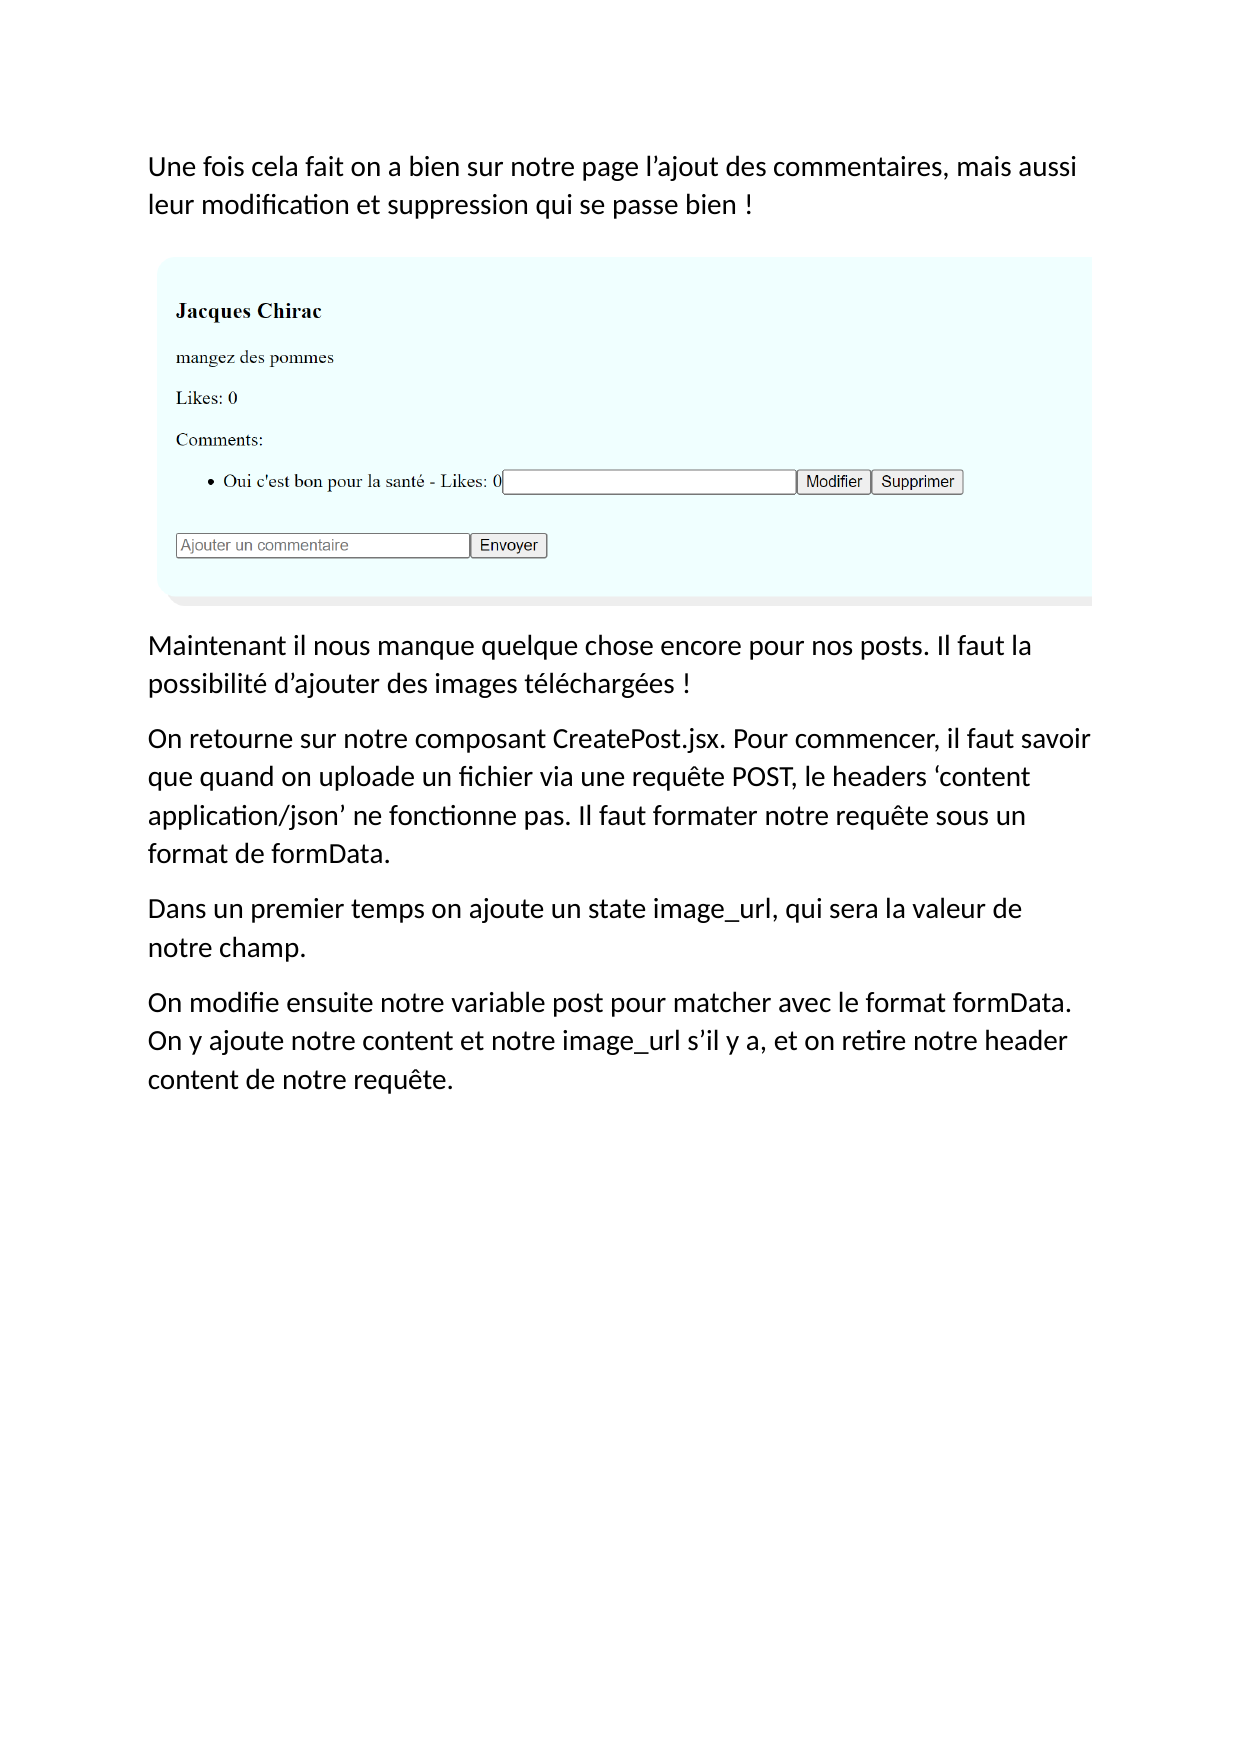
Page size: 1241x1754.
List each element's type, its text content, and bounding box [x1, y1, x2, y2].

picture [147, 241, 1092, 608]
text Dans un premier temps on ajoute un state image_url, qui sera la valeur de notre champ. [148, 891, 1093, 964]
text On modifie ensuite notre variable post pour matcher avec le format formData. On y ajoute notre content et notre image_url s’il y a, et on retire notre header content de notre requête. [148, 984, 1093, 1097]
text Une fois cela fait on a bien sur notre page l’ajout des commentaires, mais aussi leur modification et suppression qui se passe bien ! [148, 148, 1093, 222]
text Maintenant il nous manque quelque chose encore pour nos posts. Il faut la possibilité d’ajouter des images téléchargées ! [148, 627, 1093, 701]
text On retourne sur notre composant CreatePost.jsx. Pour commencer, il faut savoir que quand on uploade un fichier via une requête POST, le headers ‘content application/json’ ne fonctionne pas. Il faut formater notre requête sous un format de formData. [148, 720, 1093, 871]
